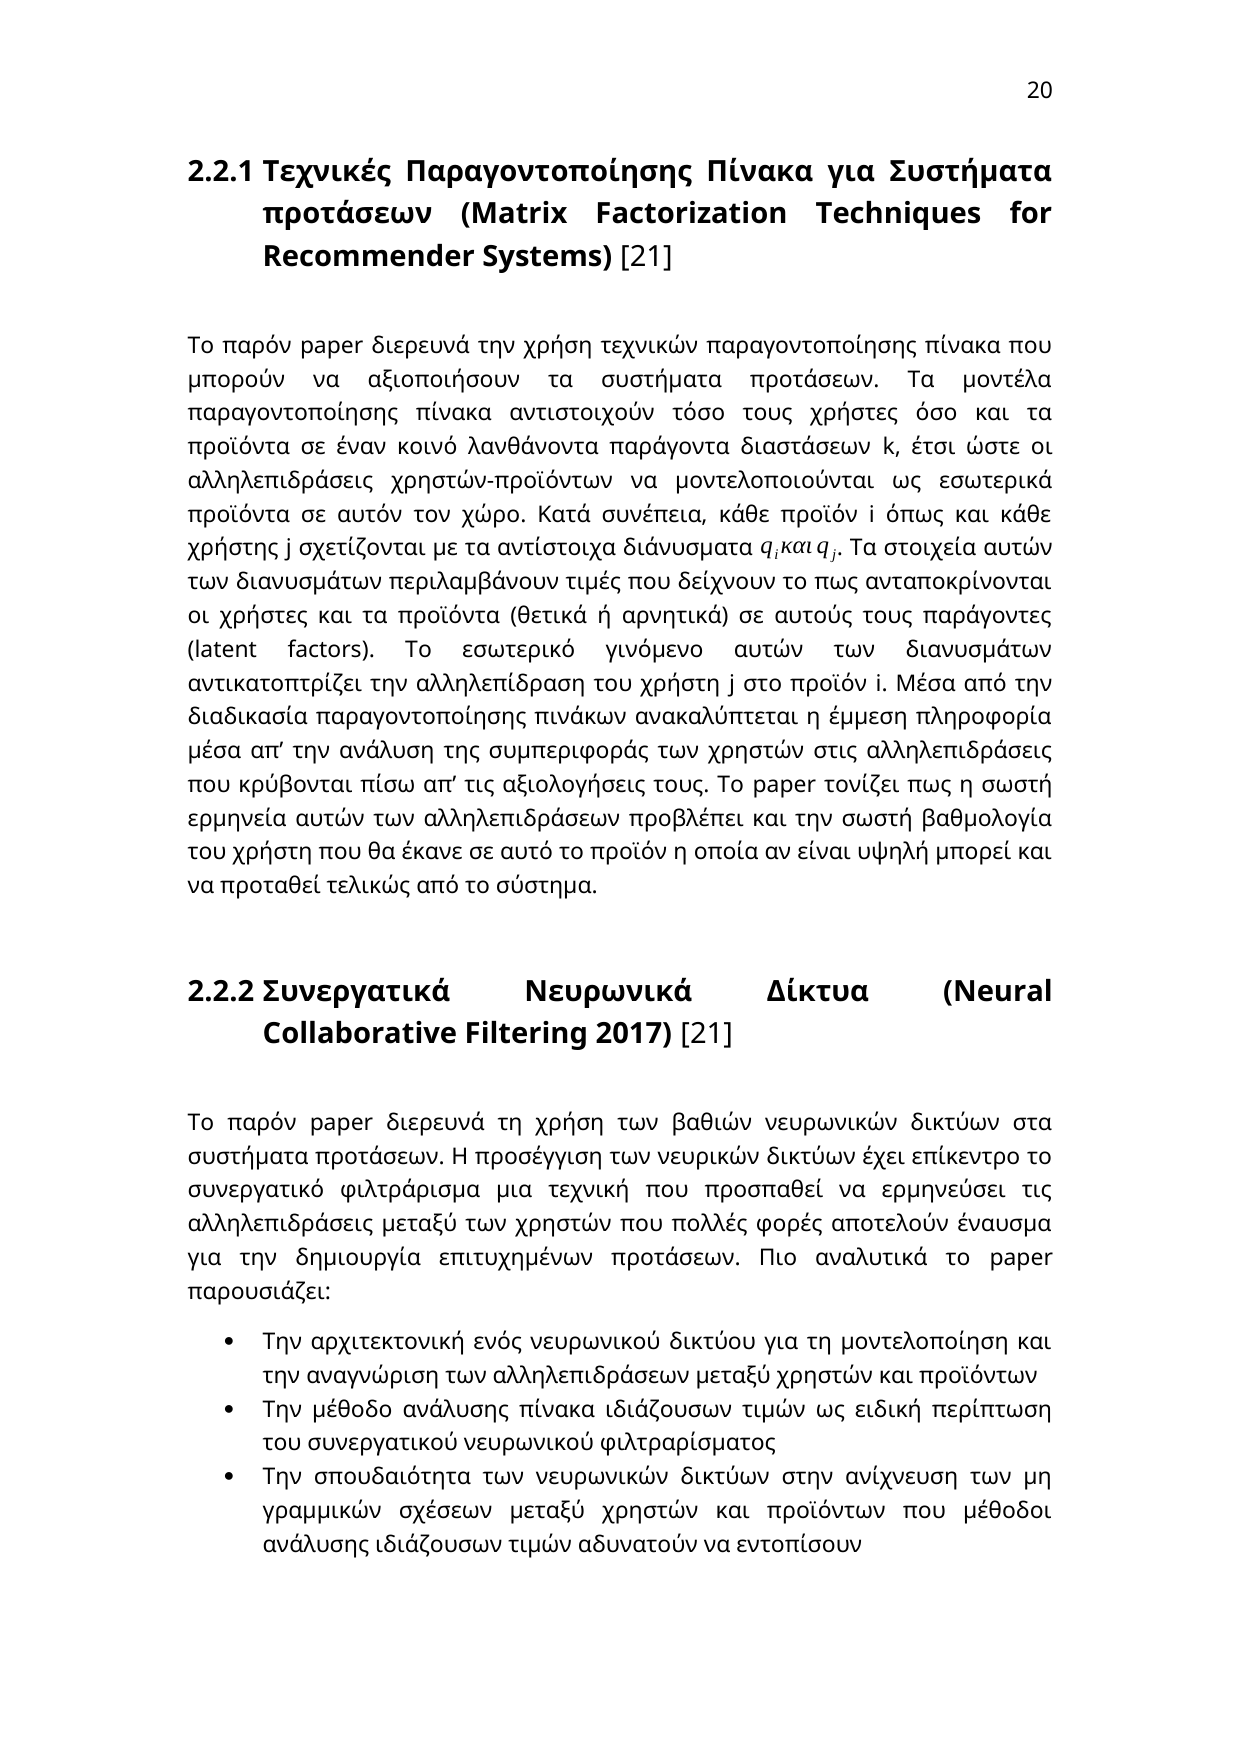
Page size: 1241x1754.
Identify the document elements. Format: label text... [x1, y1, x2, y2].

text Το παρόν paper διερευνά τη χρήση των βαθιών νευρωνικών δικτύων στα συστήματα προτάσεων. Η προσέγγιση των νευρικών δικτύων έχει επίκεντρο το συνεργατικό φιλτράρισμα μια τεχνική που προσπαθεί να ερμηνεύσει τις αλληλεπιδράσεις μεταξύ των χρηστών που πολλές φορές αποτελούν έναυσμα για την δημιουργία επιτυχημένων προτάσεων. Πιο αναλυτικά το paper παρουσιάζει: [187, 1106, 1053, 1306]
subtitle Συνεργατικά Νευρωνικά Δίκτυα (Neural Collaborative Filtering 2017) [187, 970, 1053, 1052]
list Την σπουδαιότητα των νευρωνικών δικτύων στην ανίχνευση των μη γραμμικών σχέσεων μεταξύ χρηστών και προϊόντων που μέθοδοι ανάλυσης ιδιάζουσων τιμών αδυνατούν να εντοπίσουν [225, 1460, 1053, 1559]
list Την μέθοδο ανάλυσης πίνακα ιδιάζουσων τιμών ως ειδική περίπτωση του συνεργατικού νευρωνικού φιλτραρίσματος [225, 1392, 1053, 1457]
subtitle Τεχνικές Παραγοντοποίησης Πίνακα για Συστήματα προτάσεων (Matrix Factorization Techniques for Recommender Systems) [187, 150, 1053, 275]
list Την αρχιτεκτονική ενός νευρωνικού δικτύου για τη μοντελοποίηση και την αναγνώριση των αλληλεπιδράσεων μεταξύ χρηστών και προϊόντων [225, 1325, 1053, 1390]
text Το παρόν paper διερευνά την χρήση τεχνικών παραγοντοποίησης πίνακα που μπορούν να αξιοποιήσουν τα συστήματα προτάσεων. Τα μοντέλα παραγοντοποίησης πίνακα αντιστοιχούν τόσο τους χρήστες όσο και τα προϊόντα σε έναν κοινό λανθάνοντα παράγοντα διαστάσεων k, έτσι ώστε οι αλληλεπιδράσεις χρηστών-προϊόντων να μοντελοποιούνται ως εσωτερικά προϊόντα σε αυτόν τον χώρο. Κατά συνέπεια, κάθε προϊόν i όπως και κάθε χρήστης j σχετίζονται με τα αντίστοιχα διάνυσματα . Τα στοιχεία αυτών των διανυσμάτων περιλαμβάνουν τιμές που δείχνουν το πως ανταποκρίνονται οι χρήστες και τα προϊόντα (θετικά ή αρνητικά) σε αυτούς τους παράγοντες (latent factors). Το εσωτερικό γινόμενο αυτών των διανυσμάτων αντικατοπτρίζει την αλληλεπίδραση του χρήστη j στο προϊόν i. Μέσα από την διαδικασία παραγοντοποίησης πινάκων ανακαλύπτεται η έμμεση πληροφορία μέσα απ’ την ανάλυση της συμπεριφοράς των χρηστών στις αλληλεπιδράσεις που κρύβονται πίσω απ’ τις αξιολογήσεις τους. Το paper τονίζει πως η σωστή ερμηνεία αυτών των αλληλεπιδράσεων προβλέπει και την σωστή βαθμολογία του χρήστη που θα έκανε σε αυτό το προϊόν η οποία αν είναι υψηλή μπορεί και να προταθεί τελικώς από το σύστημα. [187, 329, 1053, 900]
